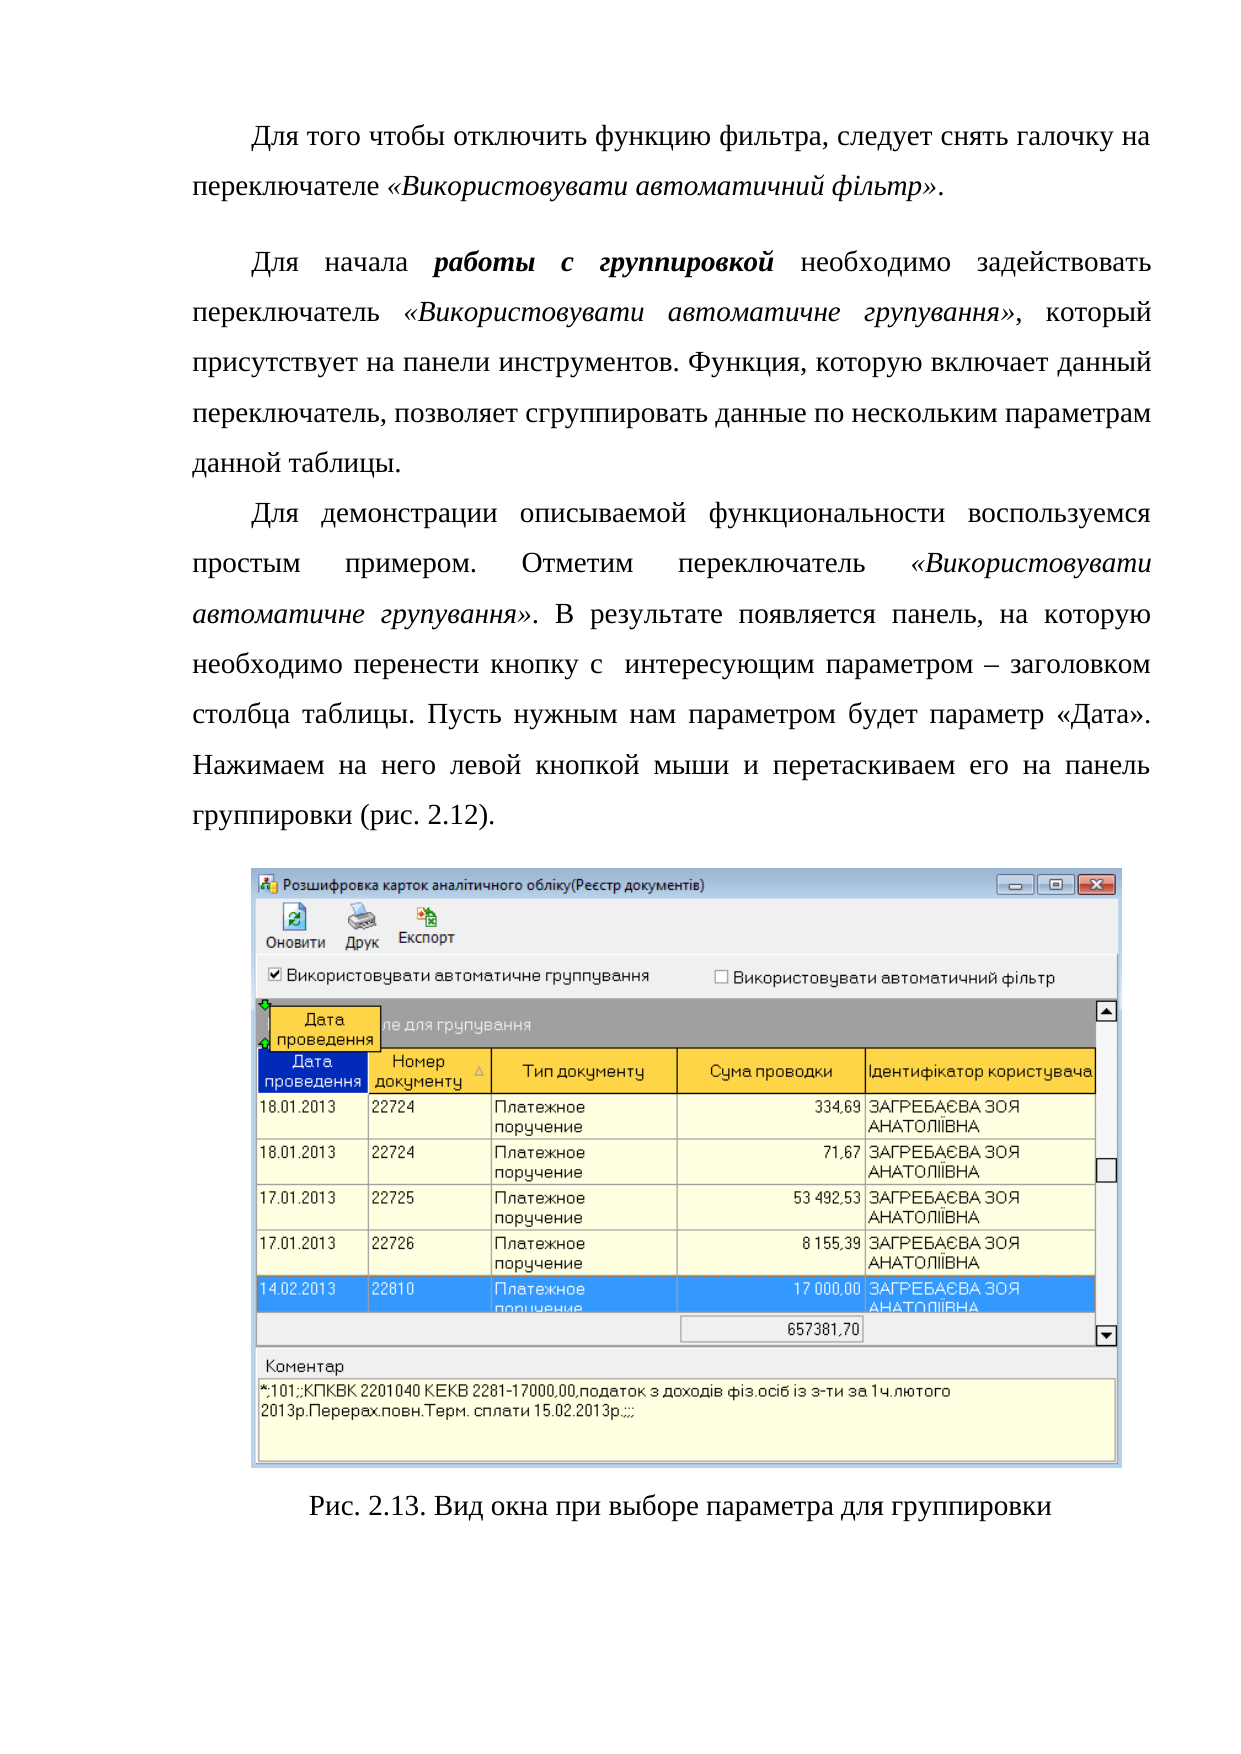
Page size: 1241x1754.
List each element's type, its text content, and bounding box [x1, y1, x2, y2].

text Для демонстрации описываемой функциональности воспользуемся простым примером. Отметим переключатель «Використовувати автоматичне групування». В результате появляется панель, на которую необходимо перенести кнопку с интересующим параметром – заголовком столбца таблицы. Пусть нужным нам параметром будет параметр «Дата». Нажимаем на него левой кнопкой мыши и перетаскиваем его на панель группировки (рис. 2.12). [192, 495, 1152, 831]
text Для того чтобы отключить функцию фильтра, следует снять галочку на переключателе «Використовувати автоматичний фільтр». [192, 118, 1152, 202]
text Для начала работы с группировкой необходимо задействовать переключатель «Використовувати автоматичне групування», который присутствует на панели инструментов. Функция, которую включает данный переключатель, позволяет сгруппировать данные по нескольким параметрам данной таблицы. [192, 244, 1152, 478]
picture [251, 868, 1122, 1468]
